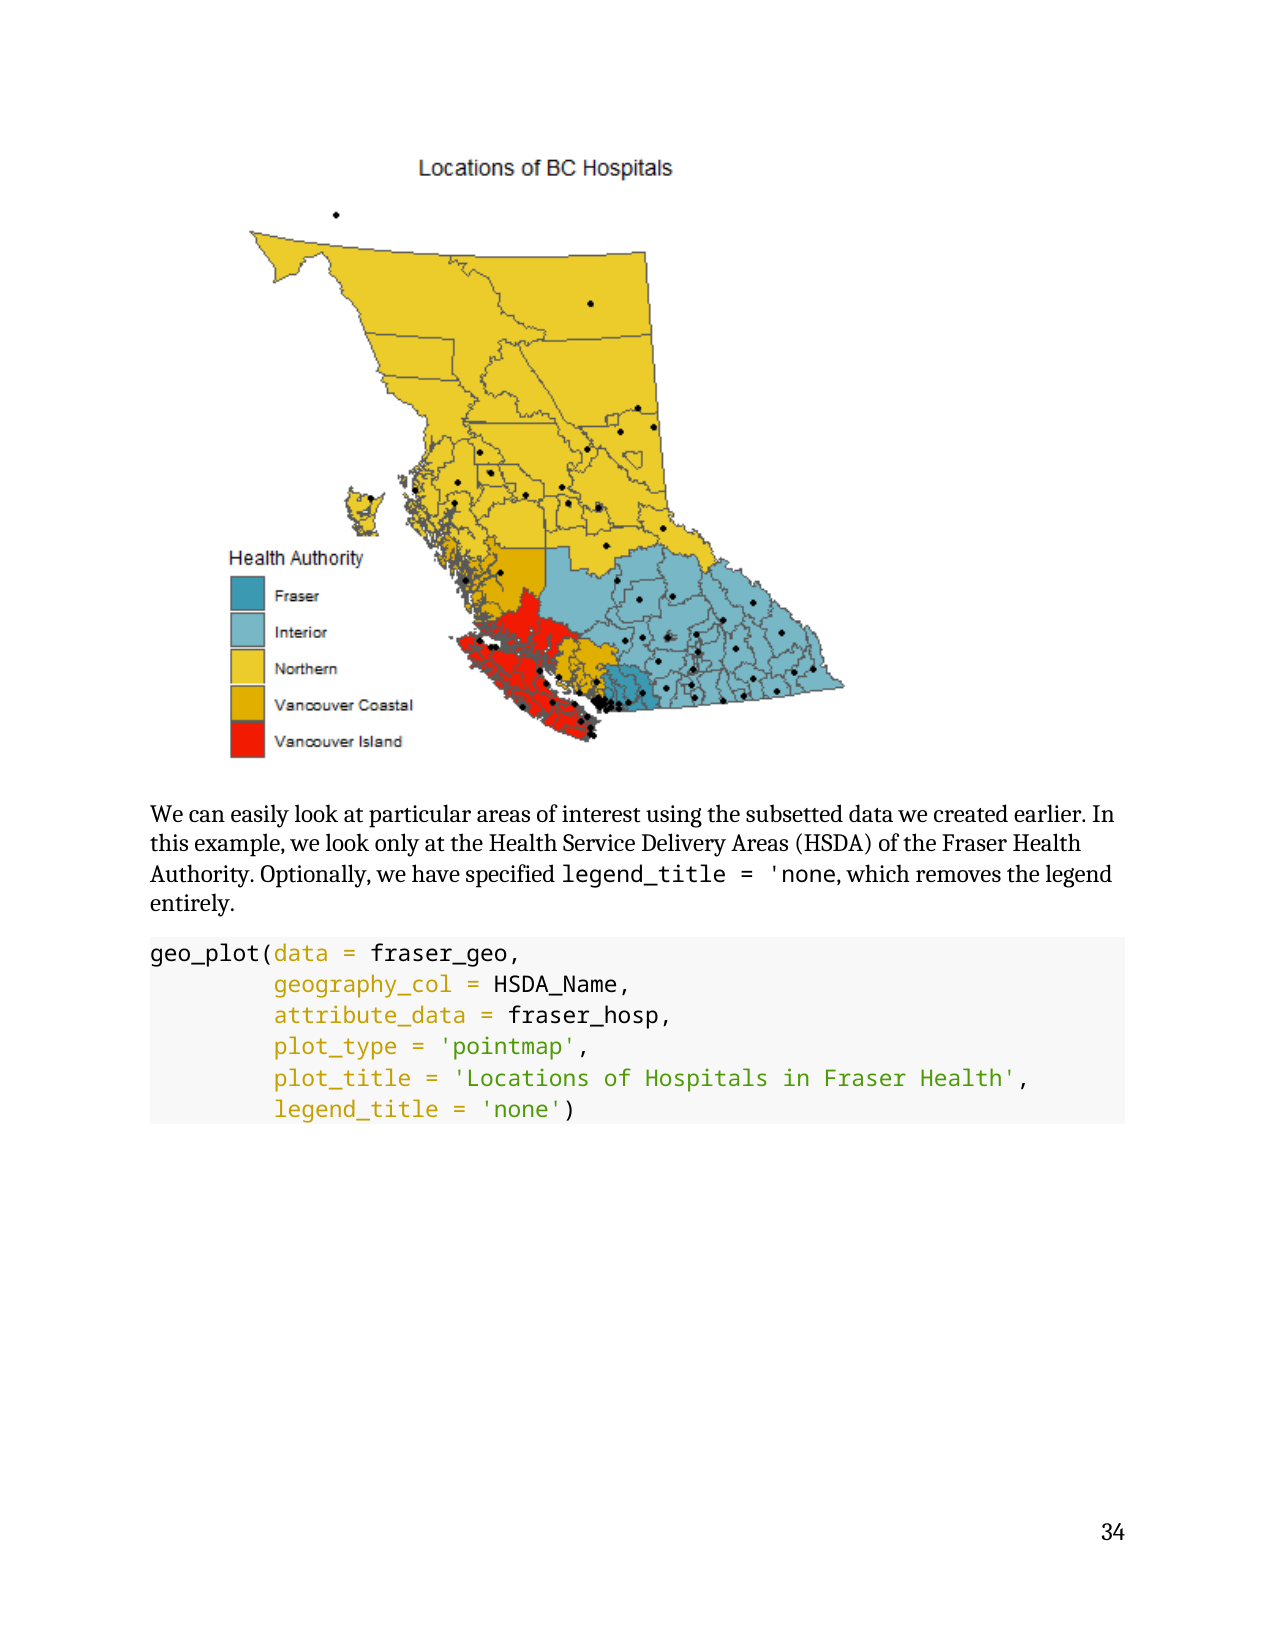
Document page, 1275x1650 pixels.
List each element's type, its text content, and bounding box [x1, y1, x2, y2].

text We can easily look at particular areas of interest using the subsetted data we created earlier. In this example, we look only at the Health Service Delivery Areas (HSDA) of the Fraser Health Authority. Optionally, we have specified legend_title = 'none, which removes the legend entirely. [150, 800, 1125, 918]
text geo_plot(data = fraser_geo, geography_col = HSDA_Name, attribute_data = fraser_hosp, plot_type = 'pointmap', plot_title = 'Locations of Hospitals in Fraser Health', legend_title = 'none') [521, 937, 1125, 1124]
picture [150, 150, 940, 782]
